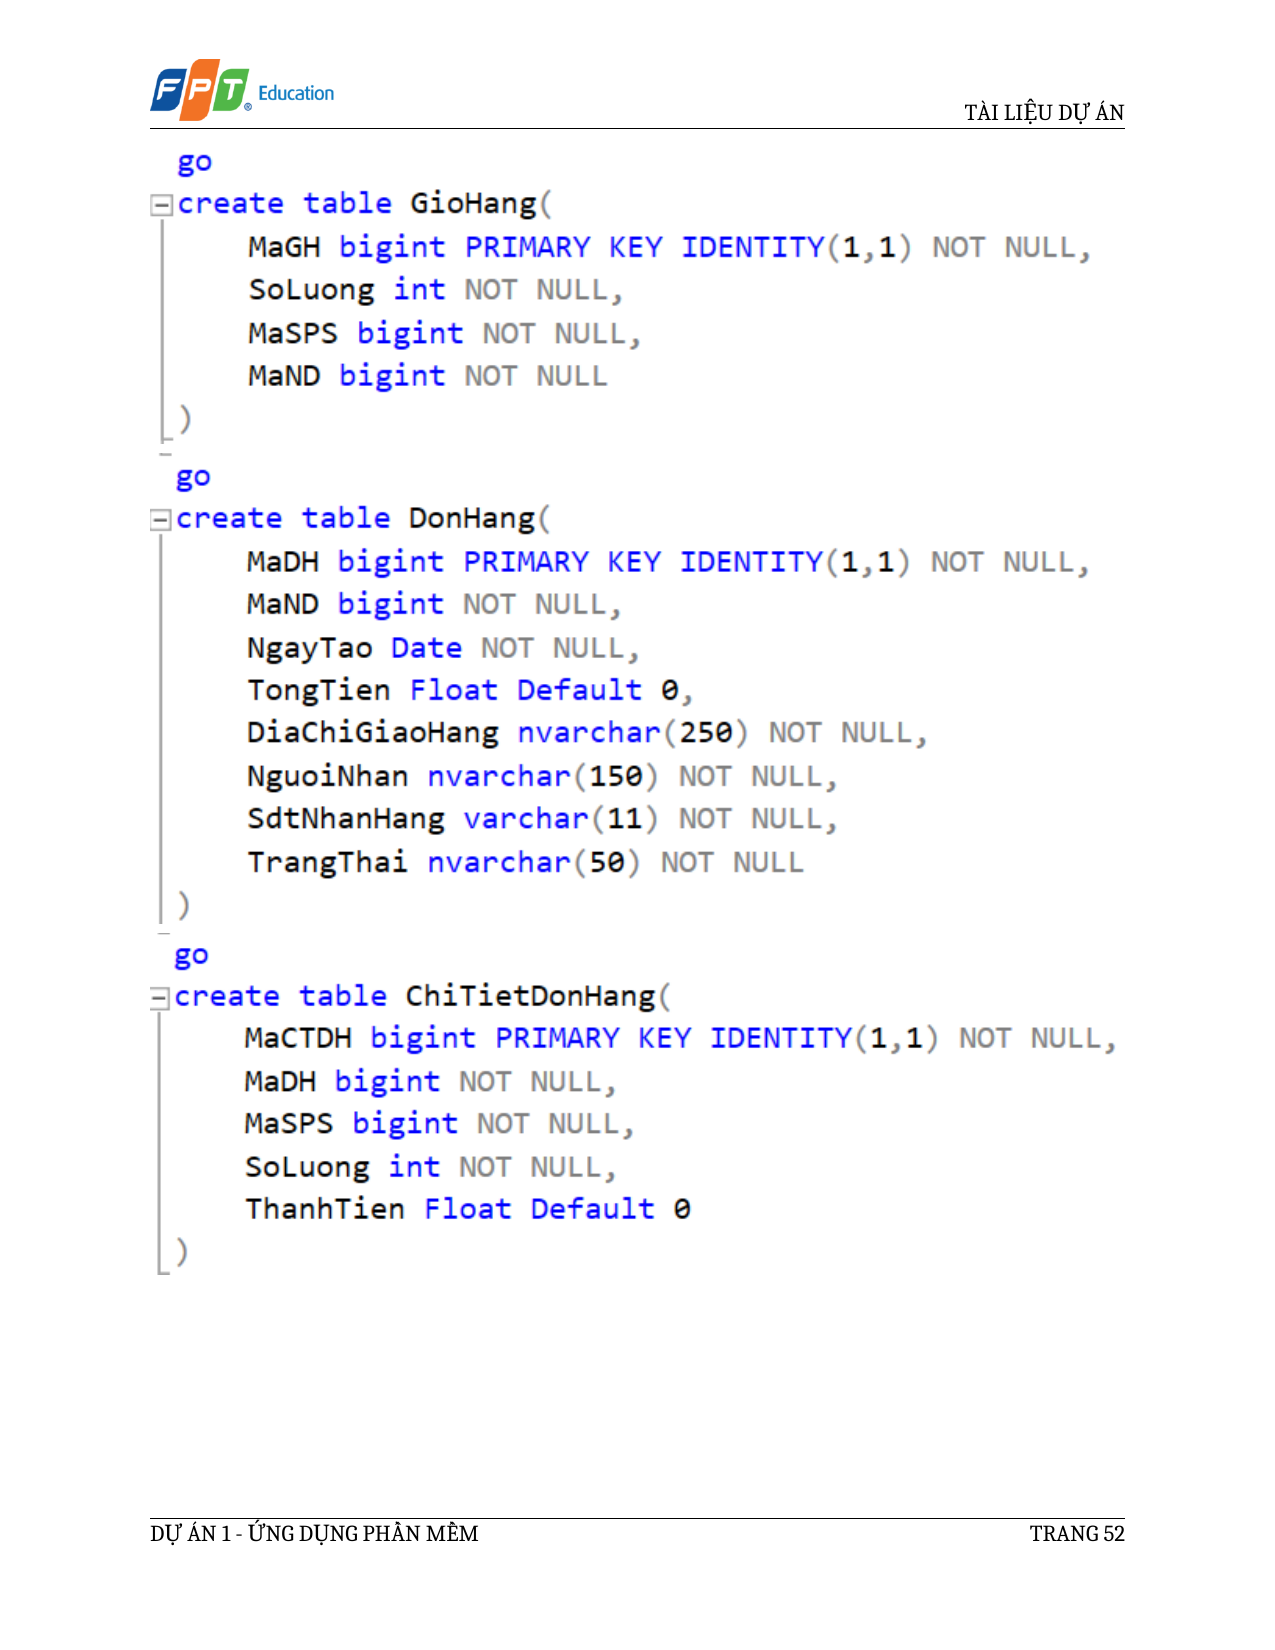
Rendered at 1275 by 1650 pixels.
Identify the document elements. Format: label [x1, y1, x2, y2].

picture [150, 59, 336, 121]
picture [150, 453, 1121, 924]
picture [150, 933, 1125, 1275]
picture [150, 150, 1121, 444]
